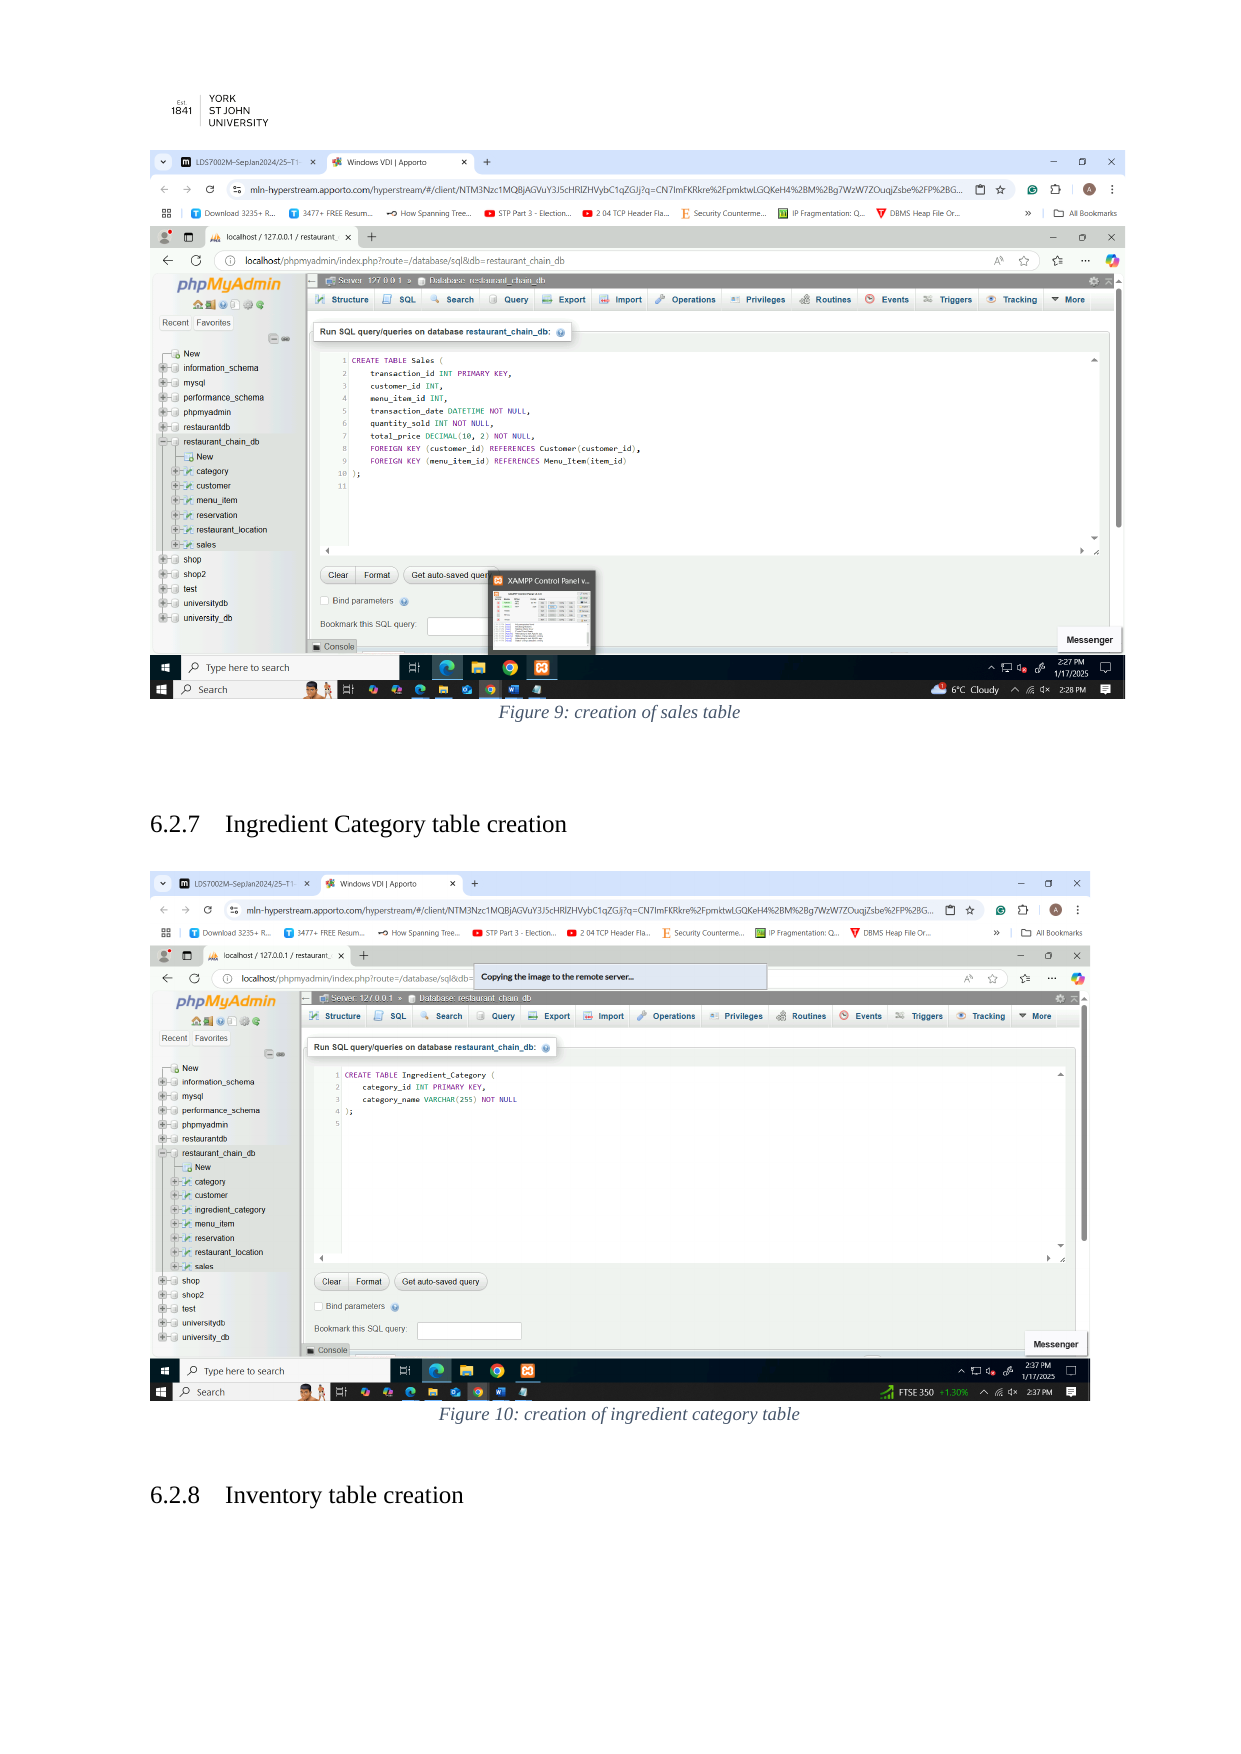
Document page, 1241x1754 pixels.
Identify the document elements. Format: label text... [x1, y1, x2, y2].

text Figure 9: creation of sales table [150, 701, 1090, 722]
subtitle Ingredient Category table creation [150, 809, 1090, 838]
picture [150, 73, 290, 148]
picture [150, 871, 1091, 1401]
subtitle Inventory table creation [150, 1480, 1090, 1509]
text Figure 10: creation of ingredient category table [150, 1403, 1090, 1424]
picture [150, 150, 1125, 699]
